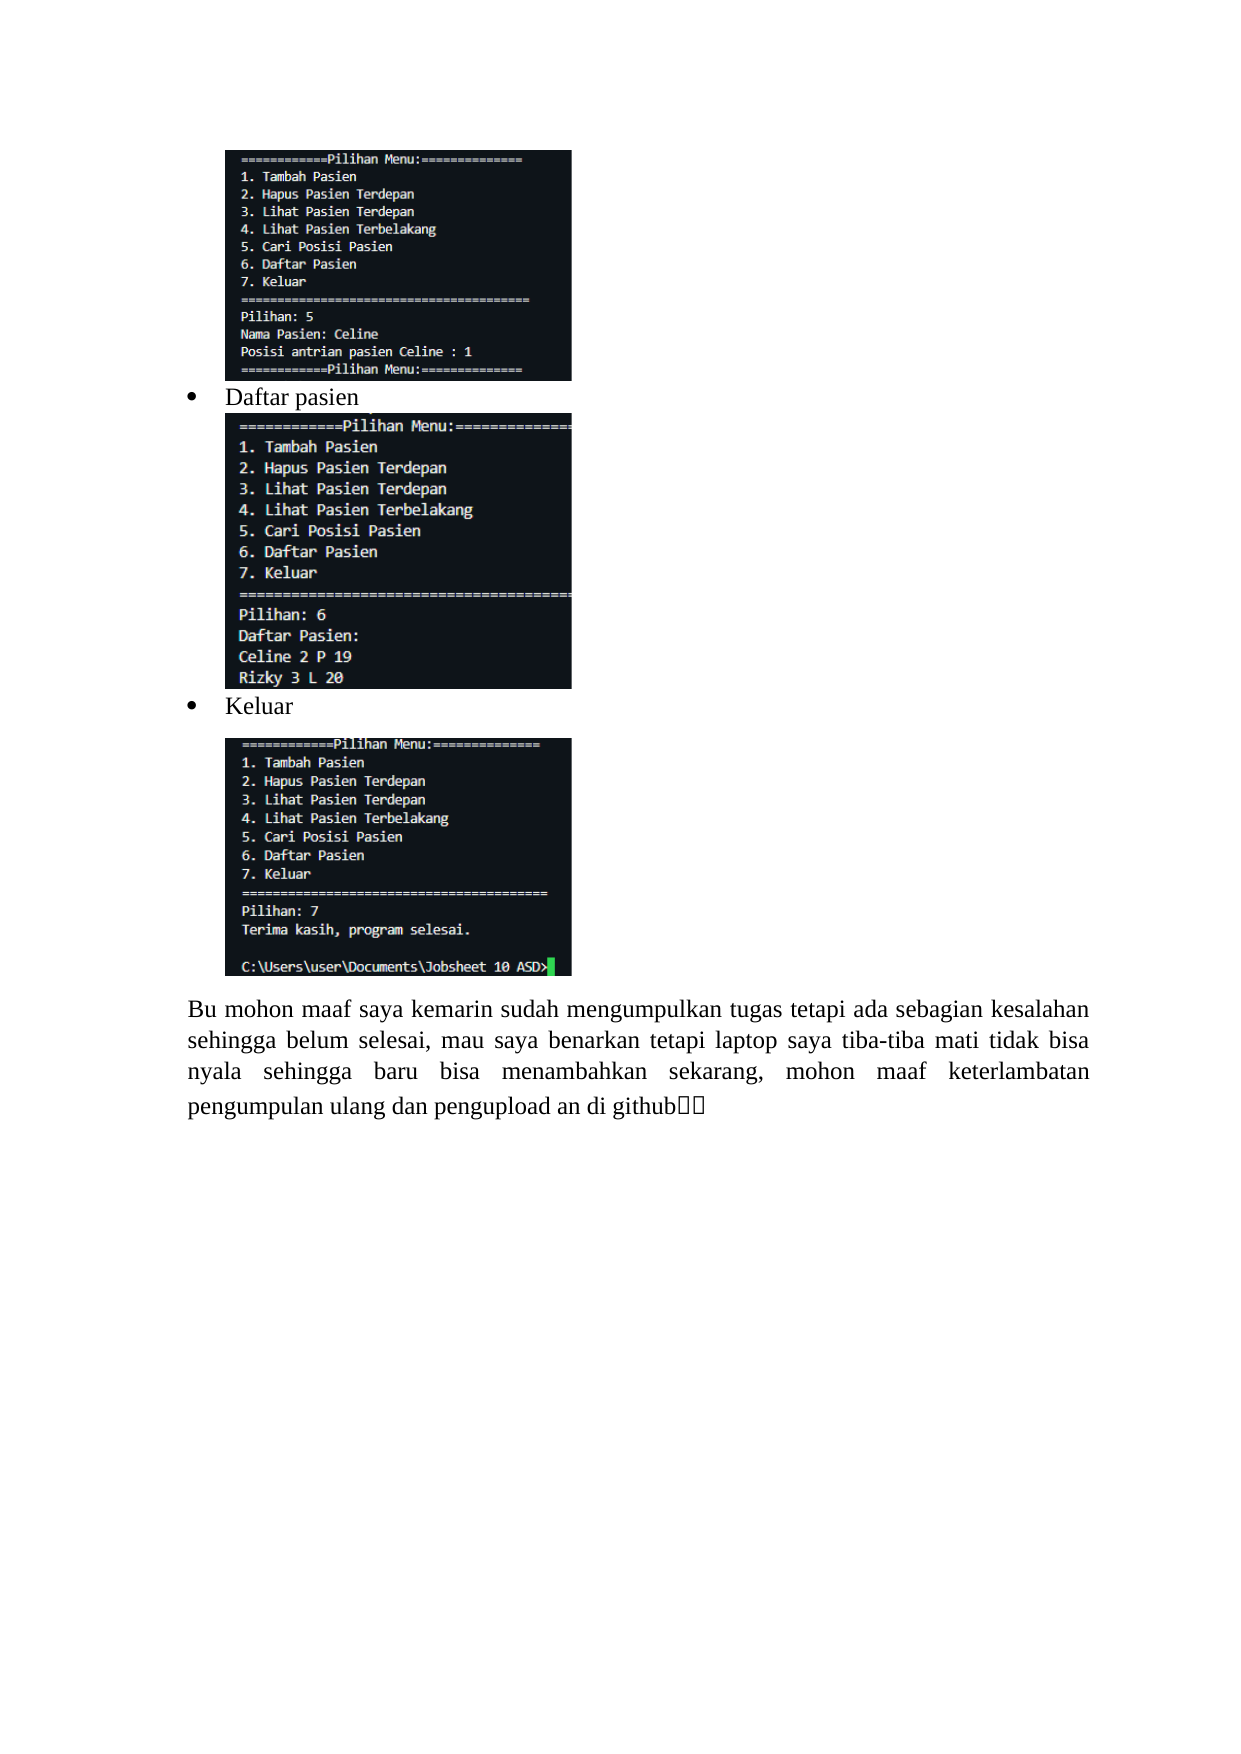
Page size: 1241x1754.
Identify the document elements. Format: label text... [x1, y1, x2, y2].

list Keluar [187, 691, 1090, 720]
picture [225, 738, 572, 976]
list Daftar pasien [187, 382, 1090, 411]
text Bu mohon maaf saya kemarin sudah mengumpulkan tugas tetapi ada sebagian kesalahan sehingga belum selesai, mau saya benarkan tetapi laptop saya tiba-tiba mati tidak bisa nyala sehingga baru bisa menambahkan sekarang, mohon maaf keterlambatan pengumpulan ulang dan pengupload an di github🙏🏻 [187, 994, 1090, 1121]
picture [225, 150, 572, 381]
picture [225, 413, 572, 689]
